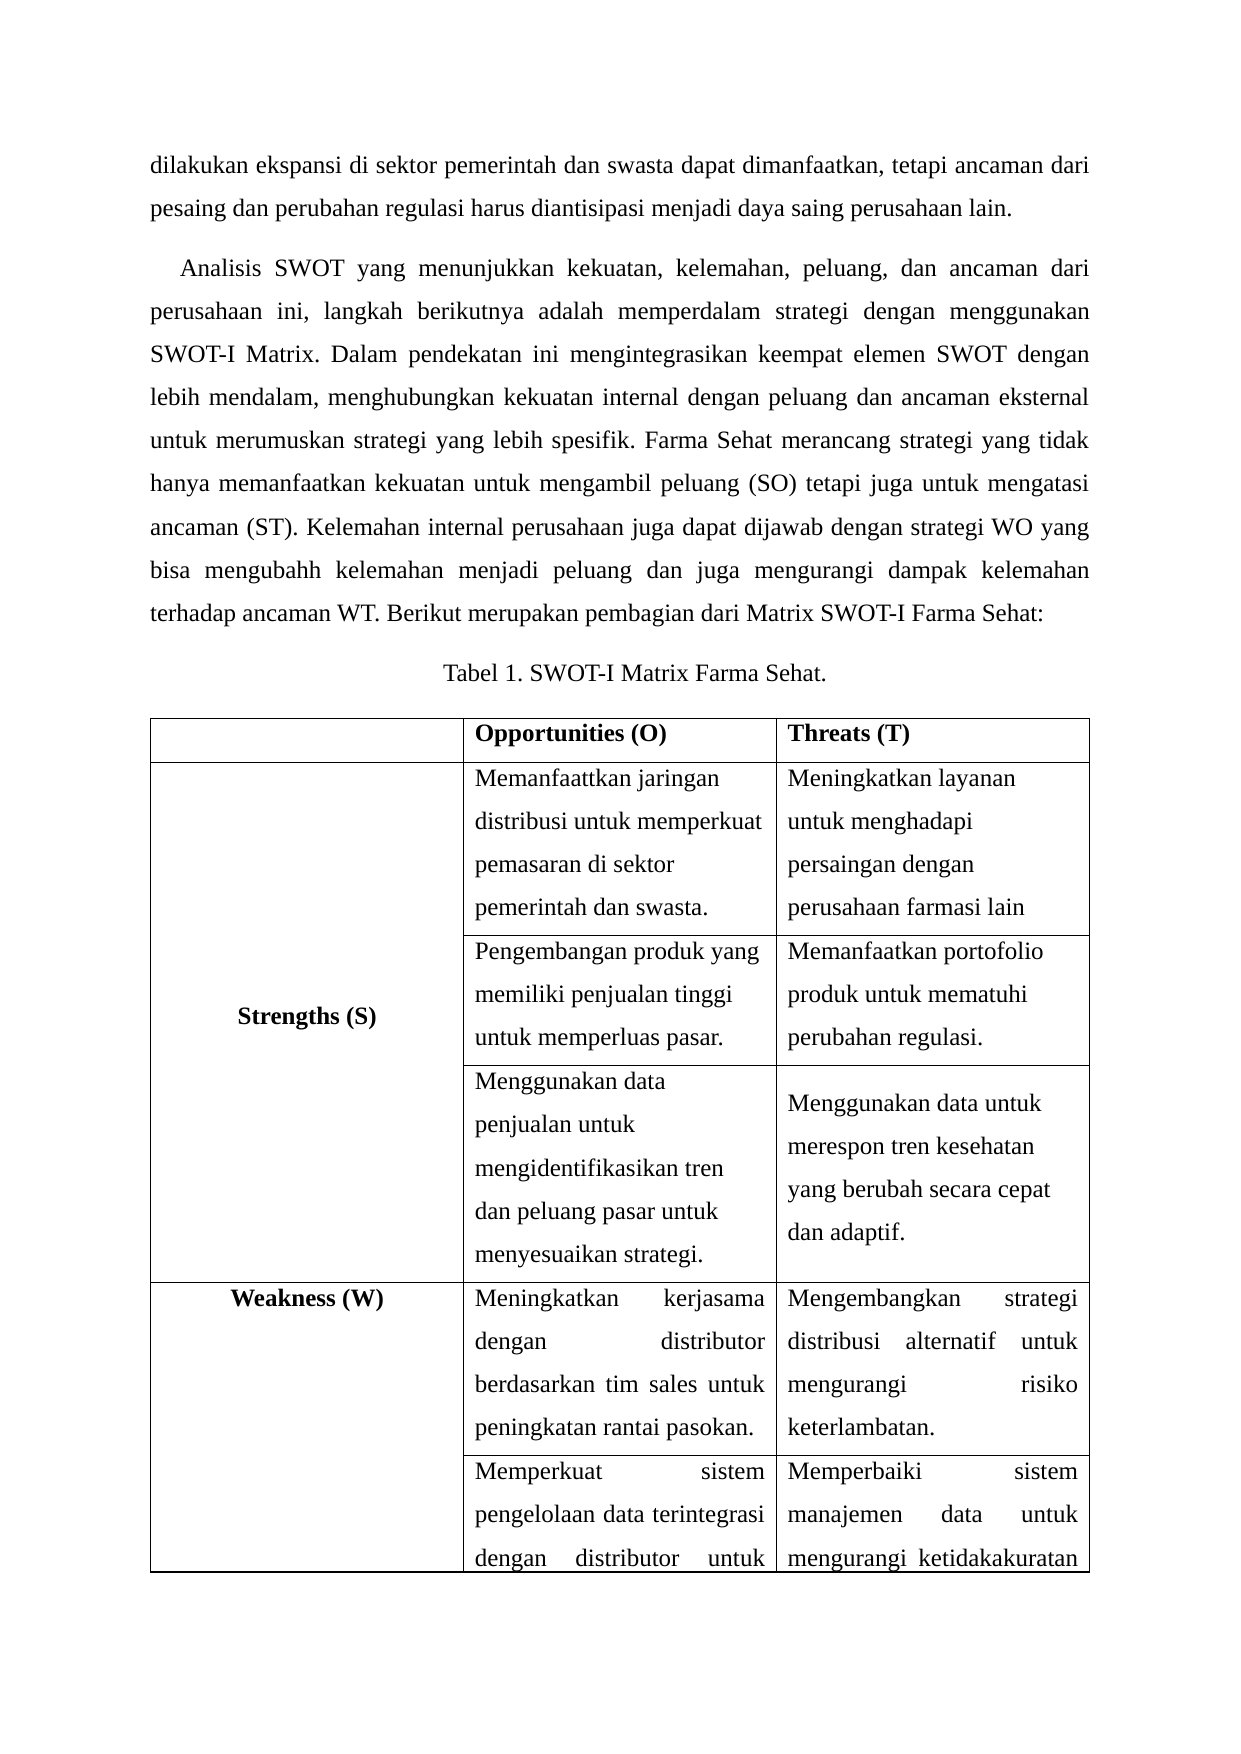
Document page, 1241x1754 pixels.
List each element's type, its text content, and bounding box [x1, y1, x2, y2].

text Tabel 1. SWOT-I Matrix Farma Sehat. [150, 658, 1090, 686]
table_cell Mengembangkan strategi distribusi alternatif untuk mengurangi risiko keterlambatan. [777, 1283, 1089, 1455]
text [150, 150, 1090, 222]
table_cell Weakness (W) [151, 1283, 463, 1571]
table_cell Meningkatkan layanan untuk menghadapi persaingan dengan perusahaan farmasi lain [777, 763, 1089, 935]
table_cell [464, 1456, 776, 1571]
table_cell Meningkatkan kerjasama dengan distributor berdasarkan tim sales untuk peningkatan rantai pasokan. [464, 1283, 776, 1455]
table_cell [777, 1456, 1089, 1571]
table_cell Menggunakan data penjualan untuk mengidentifikasikan tren dan peluang pasar untuk menyesuaikan strategi. [464, 1066, 776, 1282]
table_cell Memanfaatkan portofolio produk untuk mematuhi perubahan regulasi. [777, 936, 1089, 1065]
table_cell Pengembangan produk yang memiliki penjualan tinggi untuk memperluas pasar. [464, 936, 776, 1065]
table_header Threats (T) [777, 719, 1089, 762]
table_header [151, 719, 463, 762]
table_cell Memanfaattkan jaringan distribusi untuk memperkuat pemasaran di sektor pemerintah dan swasta. [464, 763, 776, 935]
table_cell Strengths (S) [151, 763, 463, 1282]
table_header Opportunities (O) [464, 719, 776, 762]
table_cell Menggunakan data untuk merespon tren kesehatan yang berubah secara cepat dan adaptif. [777, 1066, 1089, 1282]
text Analisis SWOT yang menunjukkan kekuatan, kelemahan, peluang, dan ancaman dari perusahaan ini, langkah berikutnya adalah memperdalam strategi dengan menggunakan SWOT-I Matrix. Dalam pendekatan ini mengintegrasikan keempat elemen SWOT dengan lebih mendalam, menghubungkan kekuatan internal dengan peluang dan ancaman eksternal untuk merumuskan strategi yang lebih spesifik. Farma Sehat merancang strategi yang tidak hanya memanfaatkan kekuatan untuk mengambil peluang (SO) tetapi juga untuk mengatasi ancaman (ST). Kelemahan internal perusahaan juga dapat dijawab dengan strategi WO yang bisa mengubahh kelemahan menjadi peluang dan juga mengurangi dampak kelemahan terhadap ancaman WT. Berikut merupakan pembagian dari Matrix SWOT-I Farma Sehat: [150, 253, 1090, 627]
